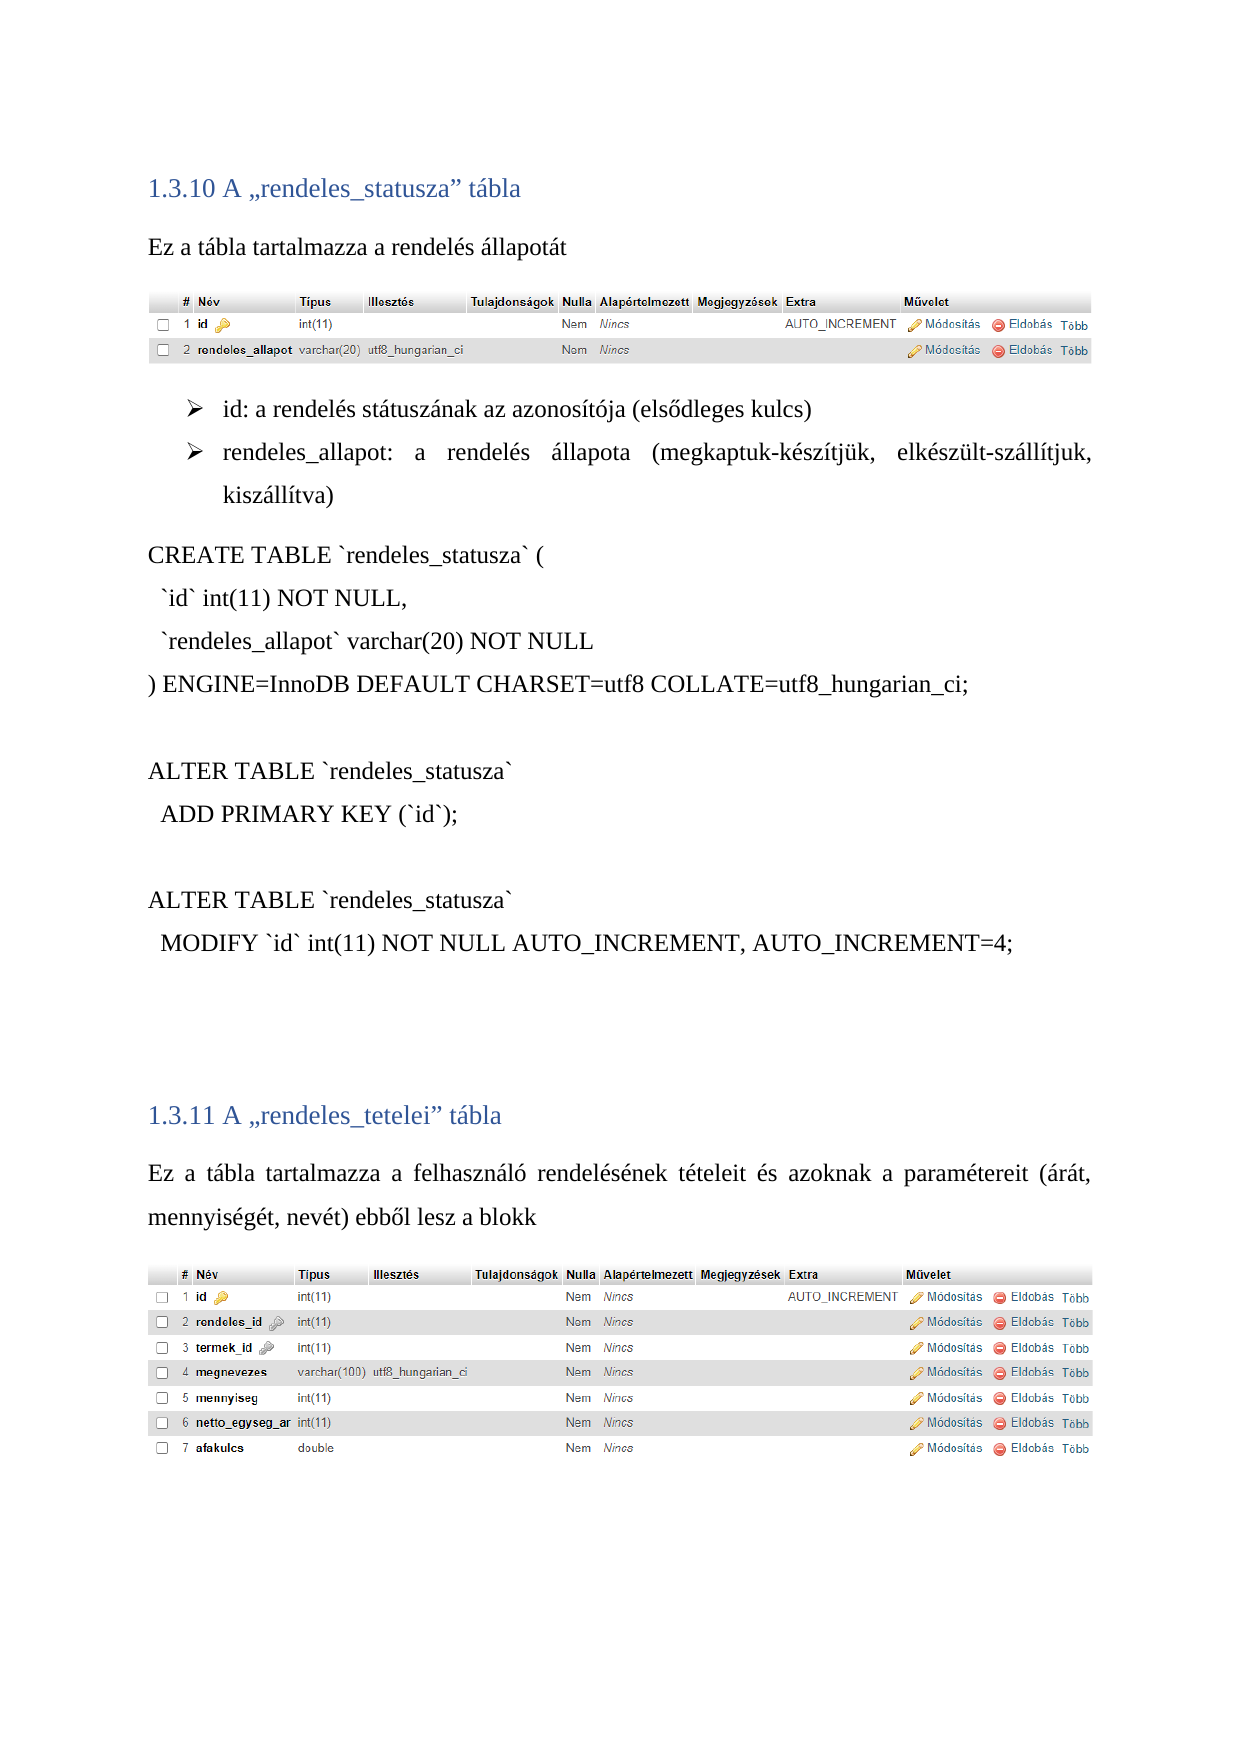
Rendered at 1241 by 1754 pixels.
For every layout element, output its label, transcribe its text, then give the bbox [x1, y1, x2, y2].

text ADD PRIMARY KEY (`id`); [148, 799, 1093, 828]
picture [147, 291, 1092, 364]
picture [147, 1261, 1093, 1459]
list id: a rendelés státuszának az azonosítója (elsődleges kulcs) [185, 394, 1093, 423]
text ALTER TABLE `rendeles_statusza` [148, 885, 1093, 914]
subtitle 1.3.10 A „rendeles_statusza” tábla [148, 173, 1093, 204]
list rendeles_allapot: a rendelés állapota (megkaptuk-készítjük, elkészült-szállítjuk, kiszállítva) [185, 437, 1093, 509]
text ) ENGINE=InnoDB DEFAULT CHARSET=utf8 COLLATE=utf8_hungarian_ci; [148, 669, 1093, 698]
text Ez a tábla tartalmazza a rendelés állapotát [148, 232, 1093, 261]
subtitle 1.3.11 A „rendeles_tetelei” tábla [148, 1099, 1093, 1130]
text MODIFY `id` int(11) NOT NULL AUTO_INCREMENT, AUTO_INCREMENT=4; [148, 928, 1093, 957]
text Ez a tábla tartalmazza a felhasználó rendelésének tételeit és azoknak a paramétereit (árát, mennyiségét, nevét) ebből lesz a blokk [148, 1158, 1093, 1230]
text `rendeles_allapot` varchar(20) NOT NULL [148, 626, 1093, 655]
text CREATE TABLE `rendeles_statusza` ( [148, 540, 1093, 569]
text `id` int(11) NOT NULL, [148, 583, 1093, 612]
text ALTER TABLE `rendeles_statusza` [148, 756, 1093, 784]
